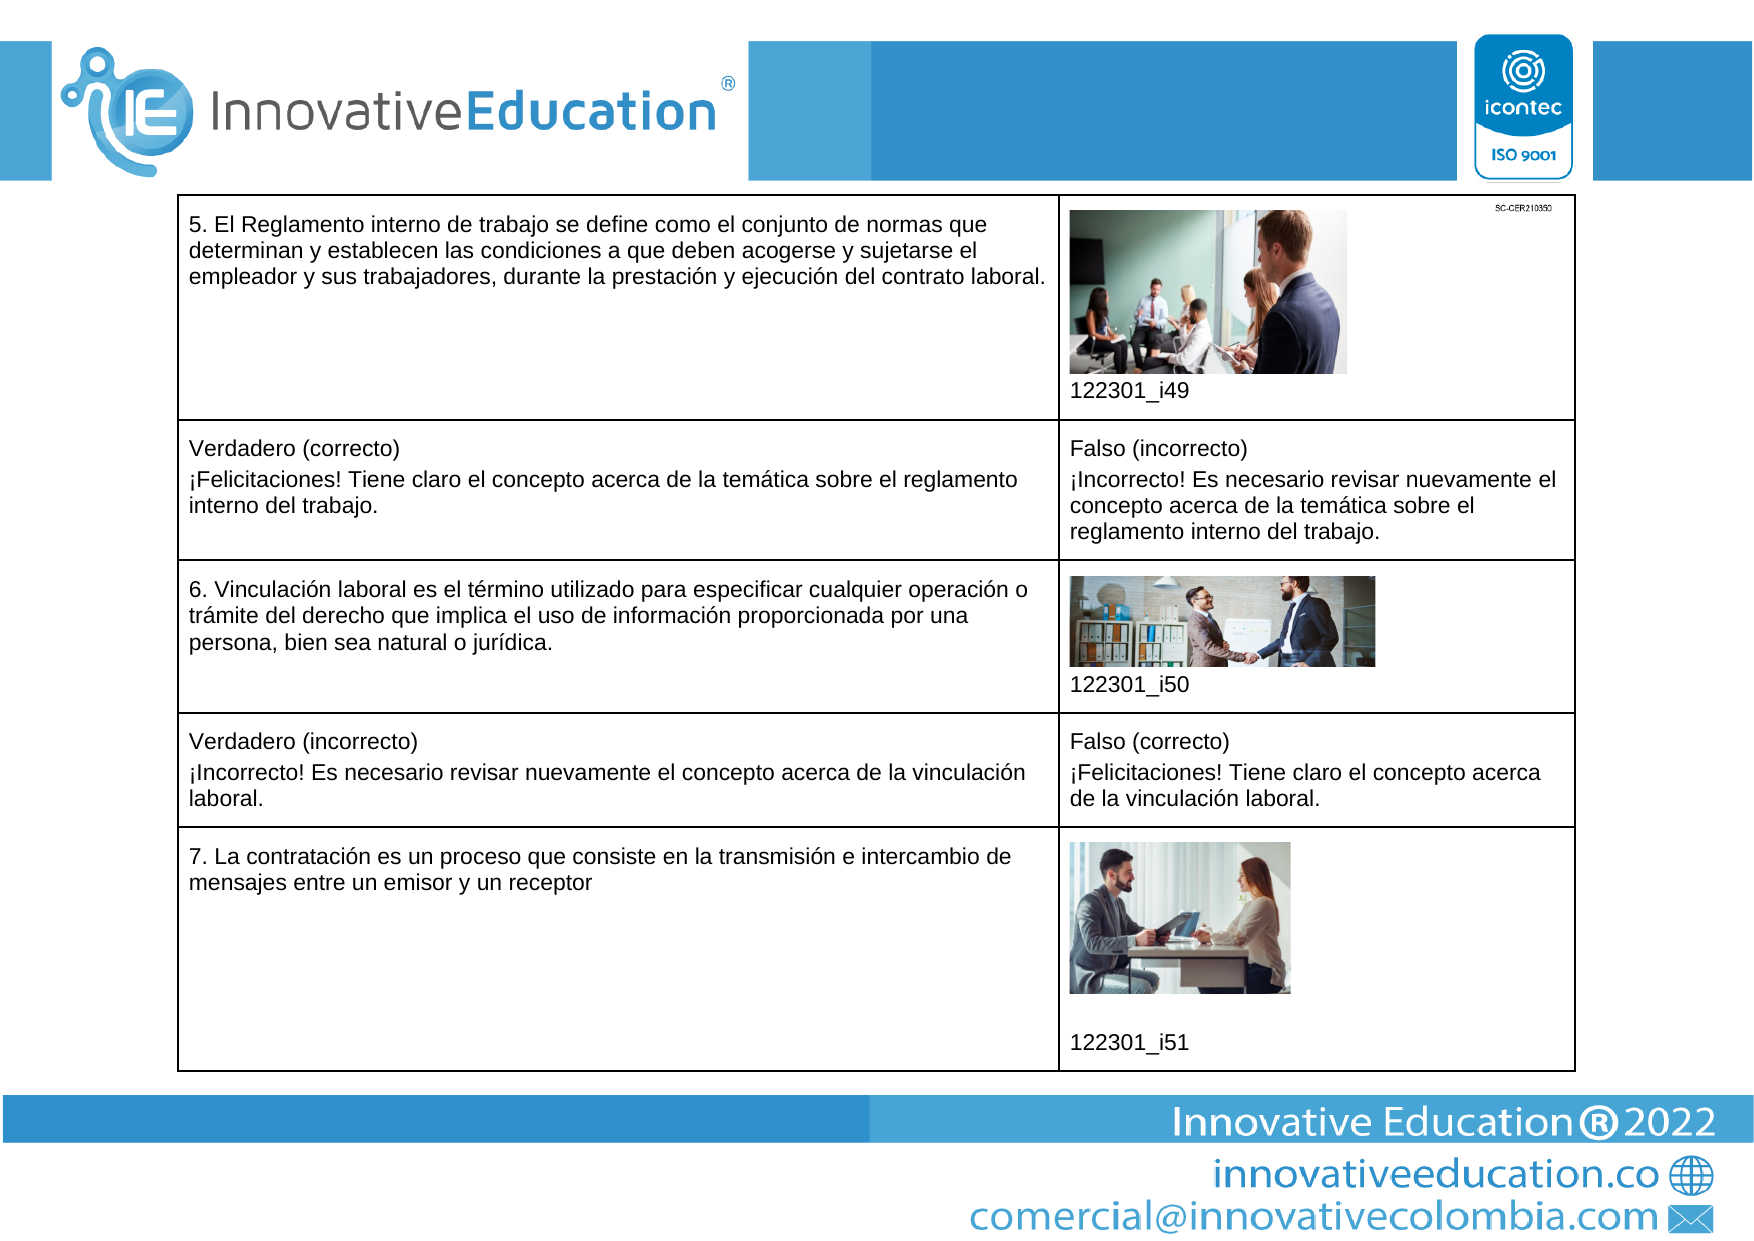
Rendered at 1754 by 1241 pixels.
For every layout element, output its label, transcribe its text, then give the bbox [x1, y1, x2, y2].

picture [2, 1093, 1754, 1240]
picture [1471, 32, 1576, 194]
table_cell Verdadero (correcto) ¡Felicitaciones! Tiene claro el concepto acerca de la temática sobre el reglamento interno del trabajo. [179, 421, 1058, 559]
table_cell Verdadero (incorrecto) ¡Incorrecto! Es necesario revisar nuevamente el concepto acerca de la vinculación laboral. [179, 714, 1058, 826]
picture [1069, 210, 1348, 374]
picture [1069, 842, 1291, 994]
table_cell 6. Vinculación laboral es el término utilizado para especificar cualquier operación o trámite del derecho que implica el uso de información proporcionada por una persona, bien sea natural o jurídica. [179, 561, 1058, 712]
table_cell Falso (correcto) ¡Felicitaciones! Tiene claro el concepto acerca de la vinculación laboral. [1060, 714, 1574, 826]
picture [0, 28, 1457, 194]
table_cell 122301_i49 [1060, 196, 1574, 418]
table_cell Falso (incorrecto) ¡Incorrecto! Es necesario revisar nuevamente el concepto acerca de la temática sobre el reglamento interno del trabajo. [1060, 421, 1574, 559]
picture [1593, 28, 1753, 194]
table_cell 122301_i51 [1060, 828, 1574, 1069]
table_cell 122301_i50 [1060, 561, 1574, 712]
picture [1069, 576, 1376, 667]
table_cell 7. La contratación es un proceso que consiste en la transmisión e intercambio de mensajes entre un emisor y un receptor [179, 828, 1058, 1069]
table_cell 5. El Reglamento interno de trabajo se define como el conjunto de normas que determinan y establecen las condiciones a que deben acogerse y sujetarse el empleador y sus trabajadores, durante la prestación y ejecución del contrato laboral. [179, 196, 1058, 418]
